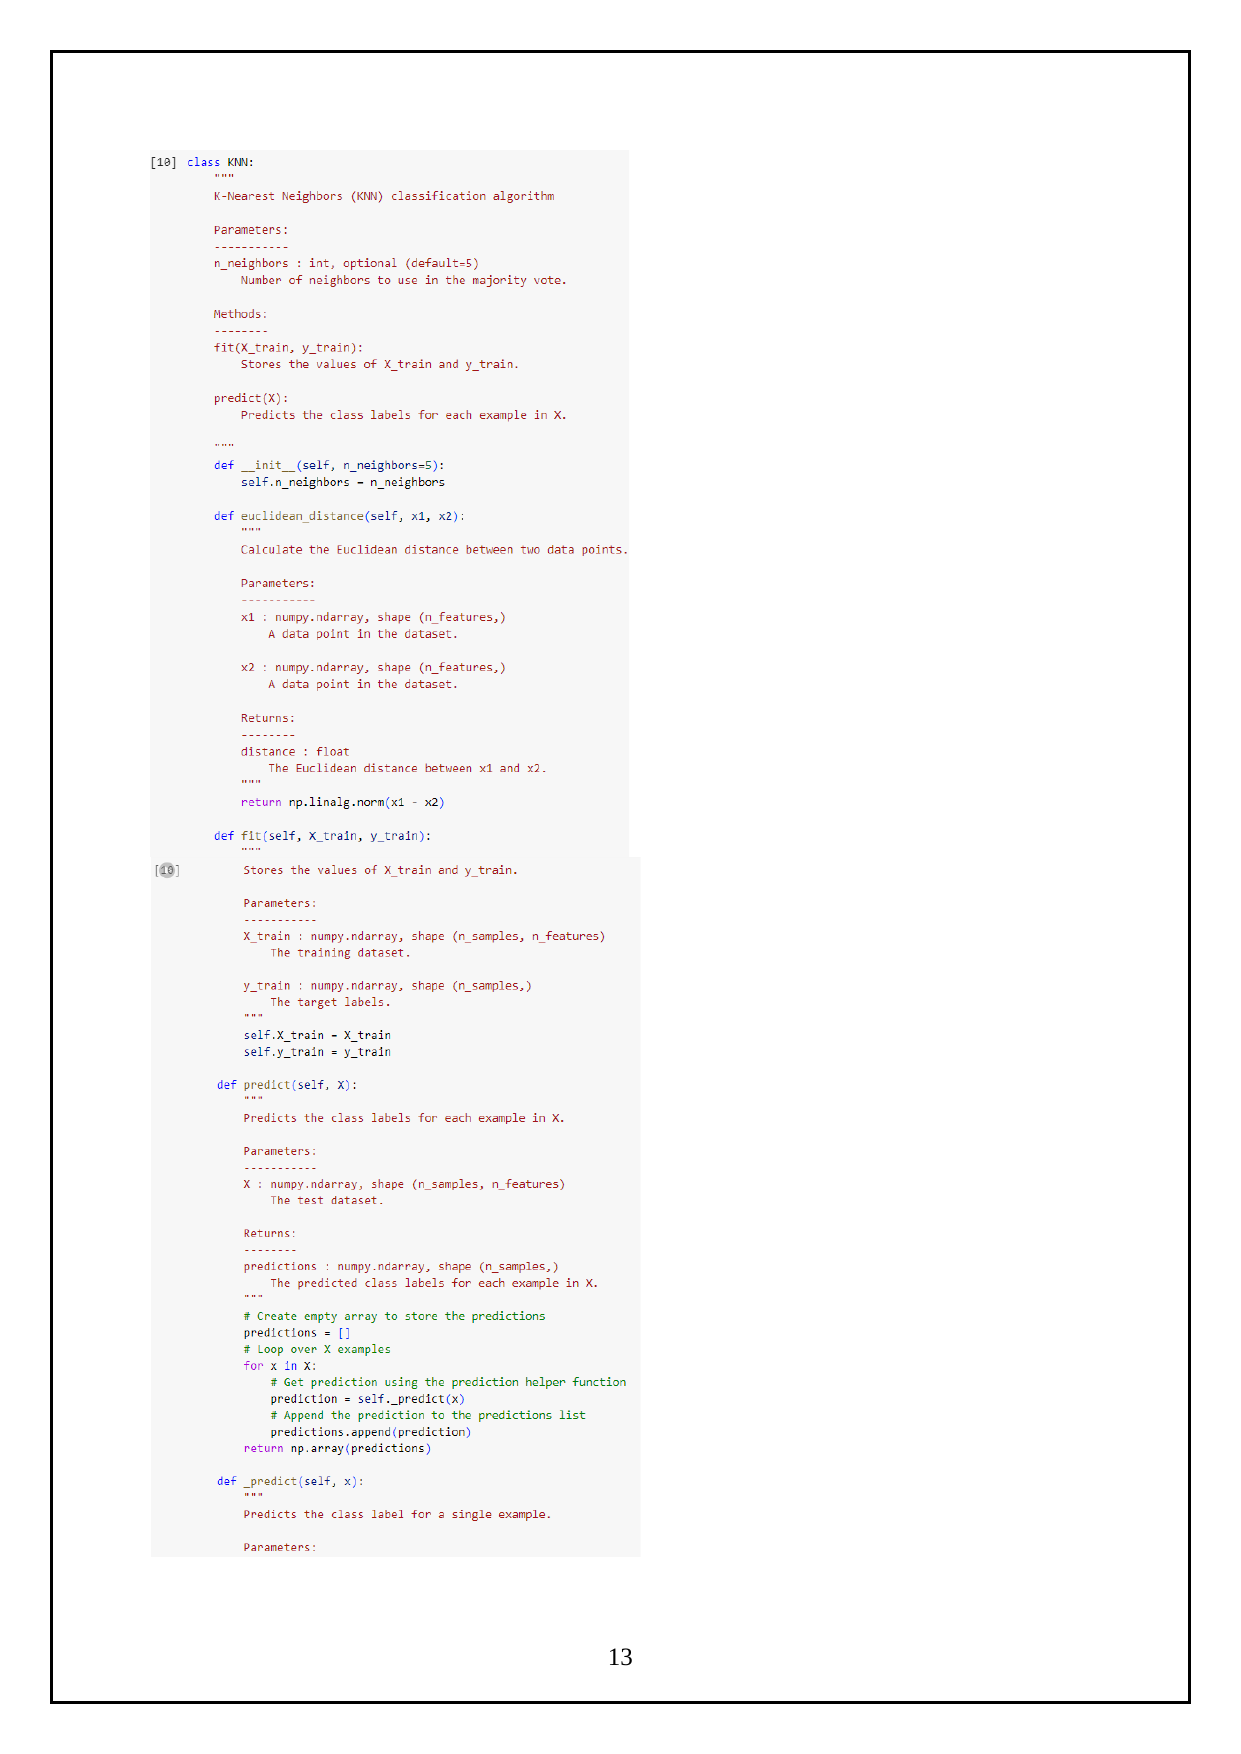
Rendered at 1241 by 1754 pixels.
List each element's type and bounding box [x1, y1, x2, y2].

picture [150, 150, 641, 1557]
